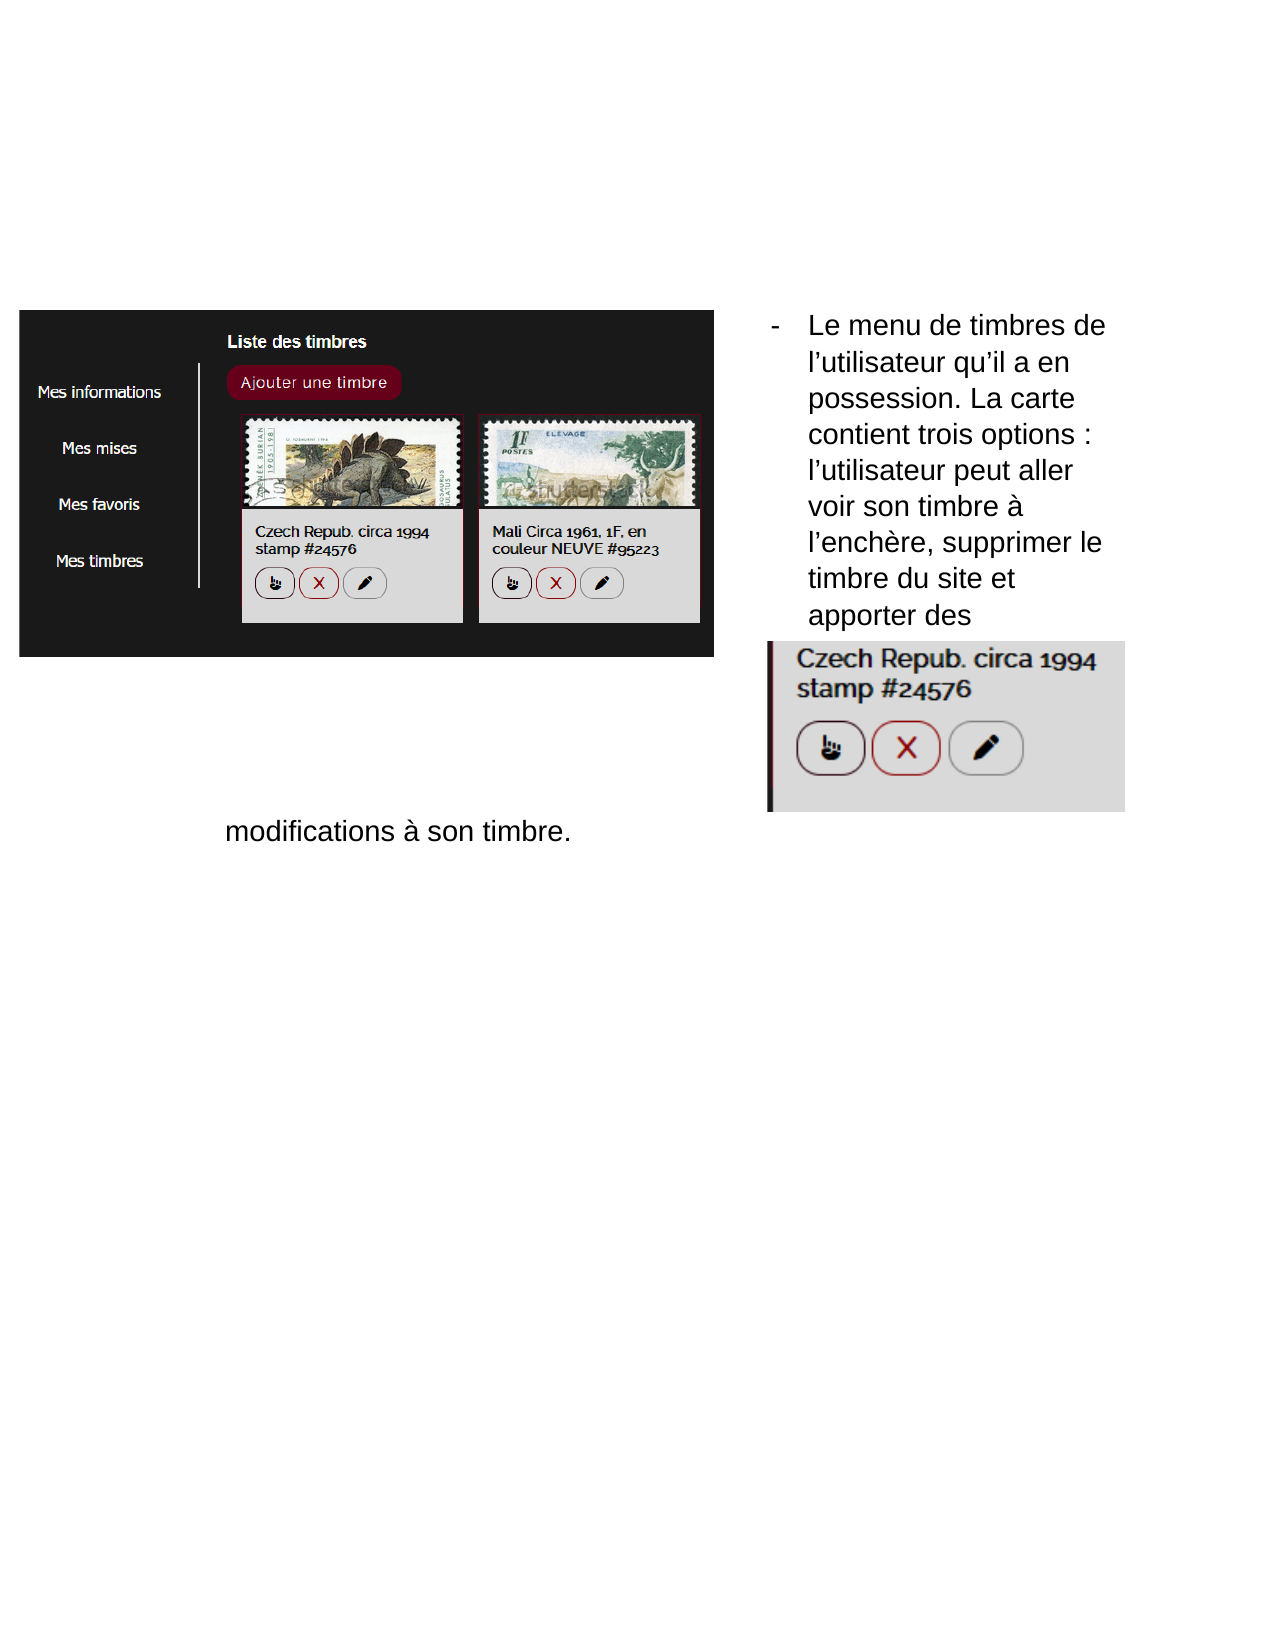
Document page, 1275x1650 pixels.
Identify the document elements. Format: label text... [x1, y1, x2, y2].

picture [19, 310, 714, 657]
list Le menu de timbres de l’utilisateur qu’il a en possession. La carte contient trois options : l’utilisateur peut aller voir son timbre à l’enchère, supprimer le timbre du site et apporter des modifications à son timbre. [187, 308, 1125, 848]
picture [767, 641, 1125, 812]
